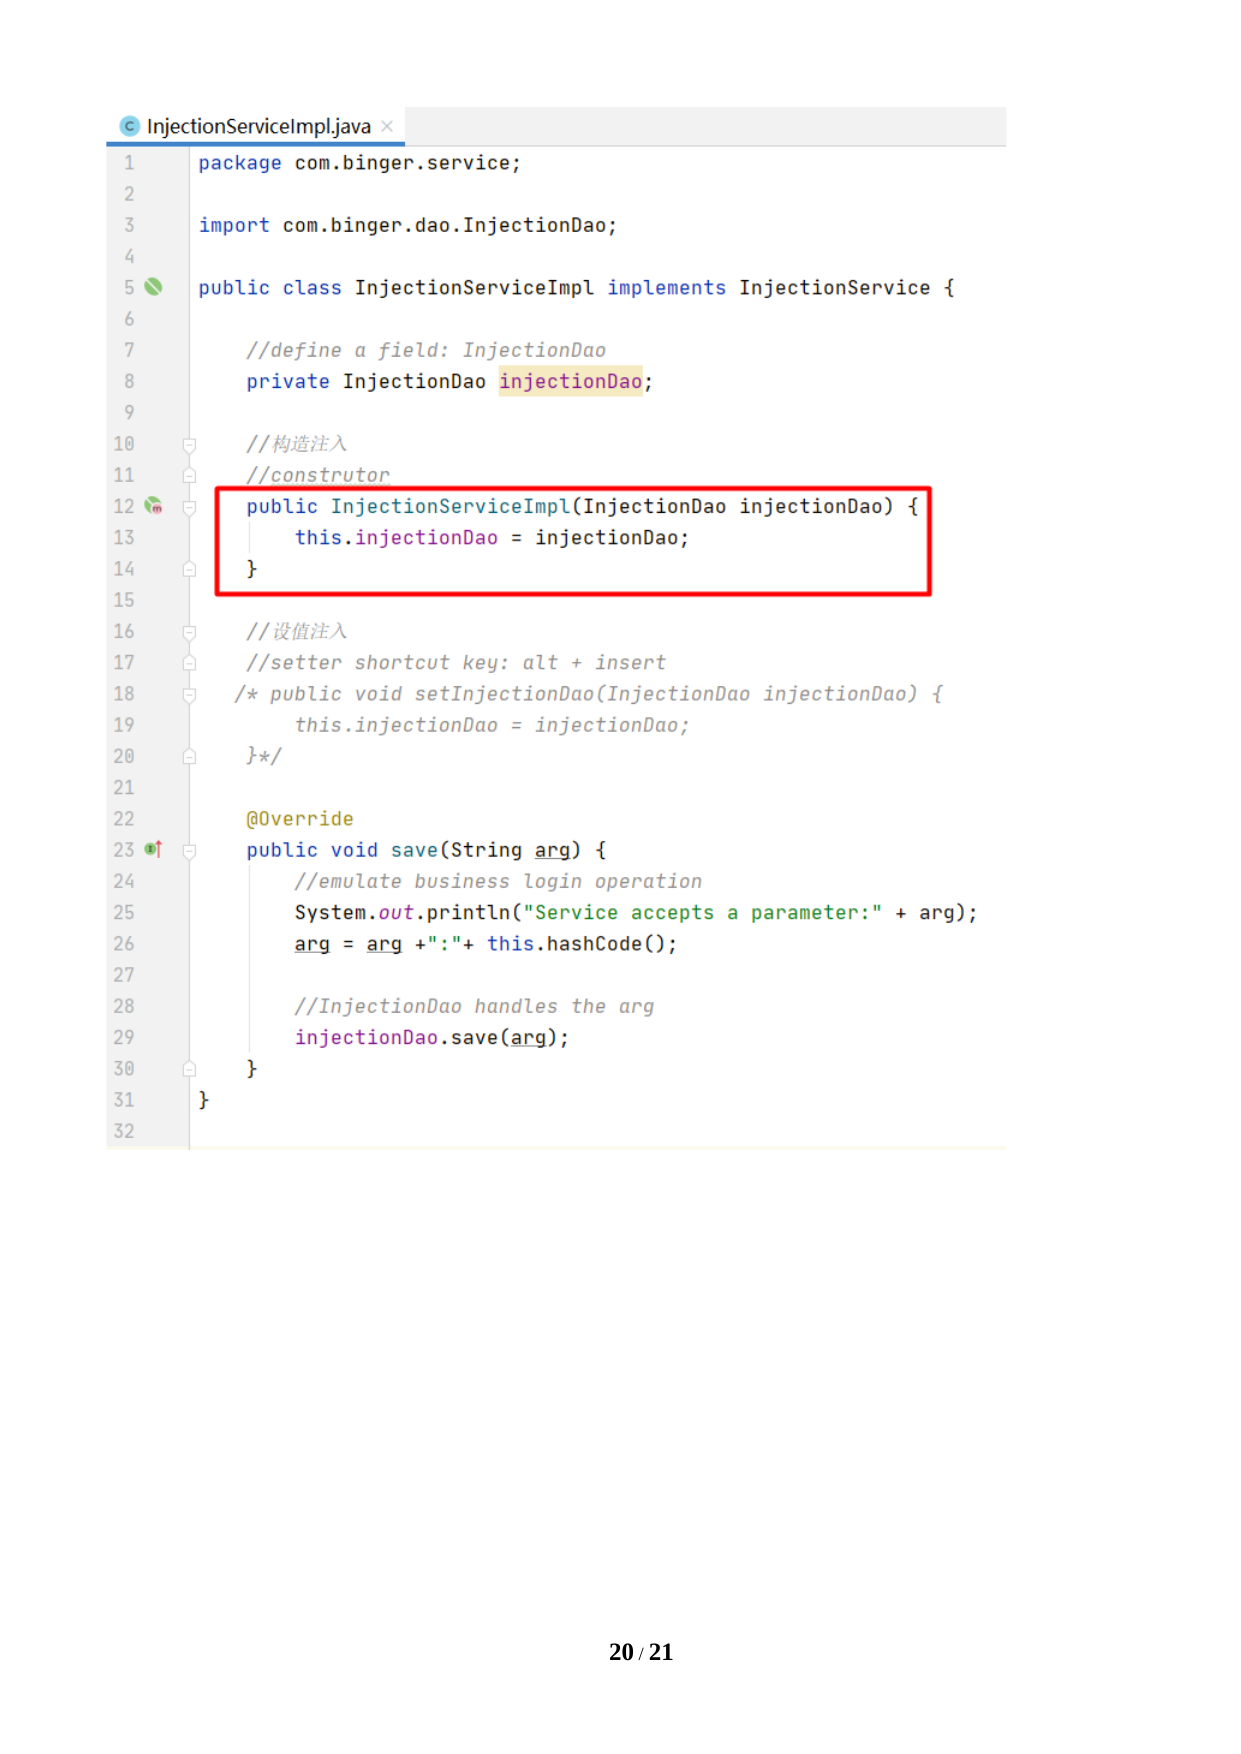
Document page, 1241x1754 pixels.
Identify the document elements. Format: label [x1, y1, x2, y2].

picture [106, 107, 1007, 1150]
